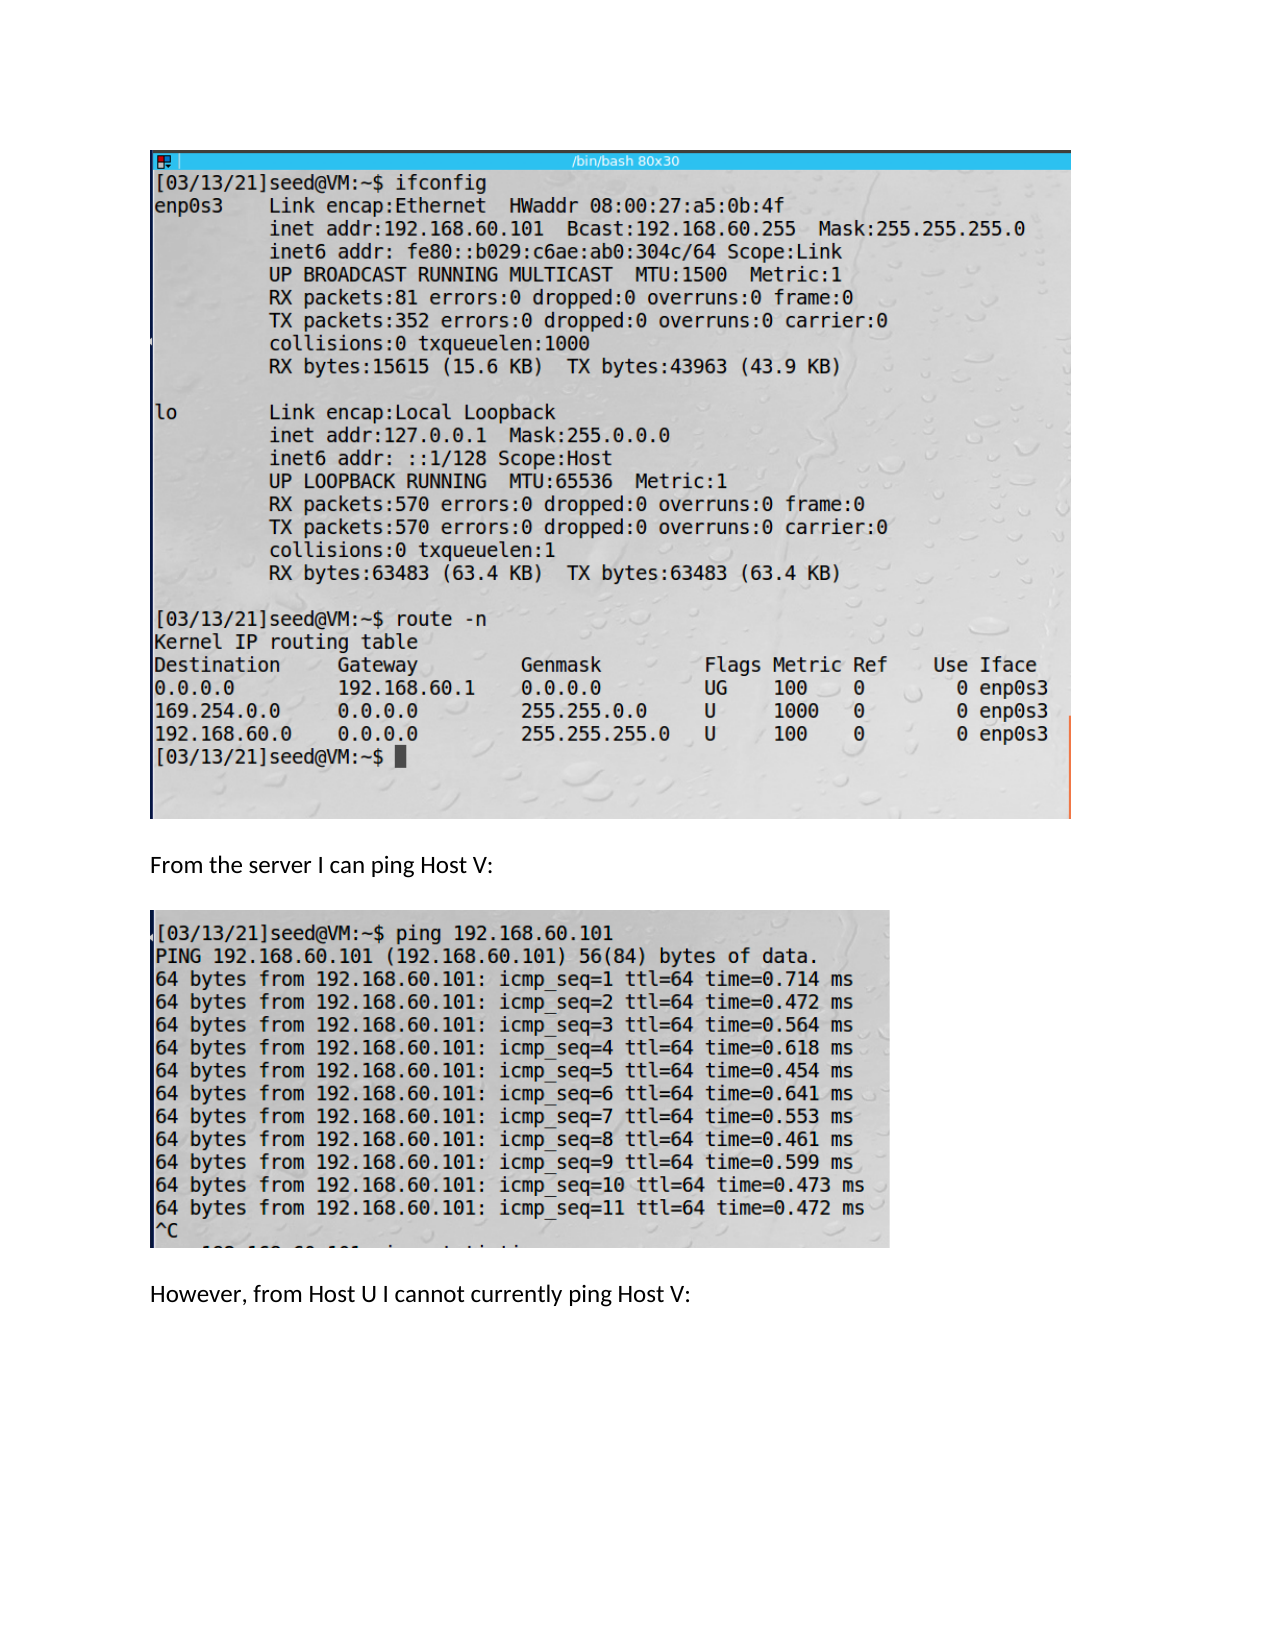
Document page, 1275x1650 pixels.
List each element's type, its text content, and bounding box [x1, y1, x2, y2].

picture [150, 150, 1071, 819]
text From the server I can ping Host V: [150, 849, 1125, 880]
picture [150, 910, 890, 1248]
text However, from Host U I cannot currently ping Host V: [150, 1278, 1125, 1309]
